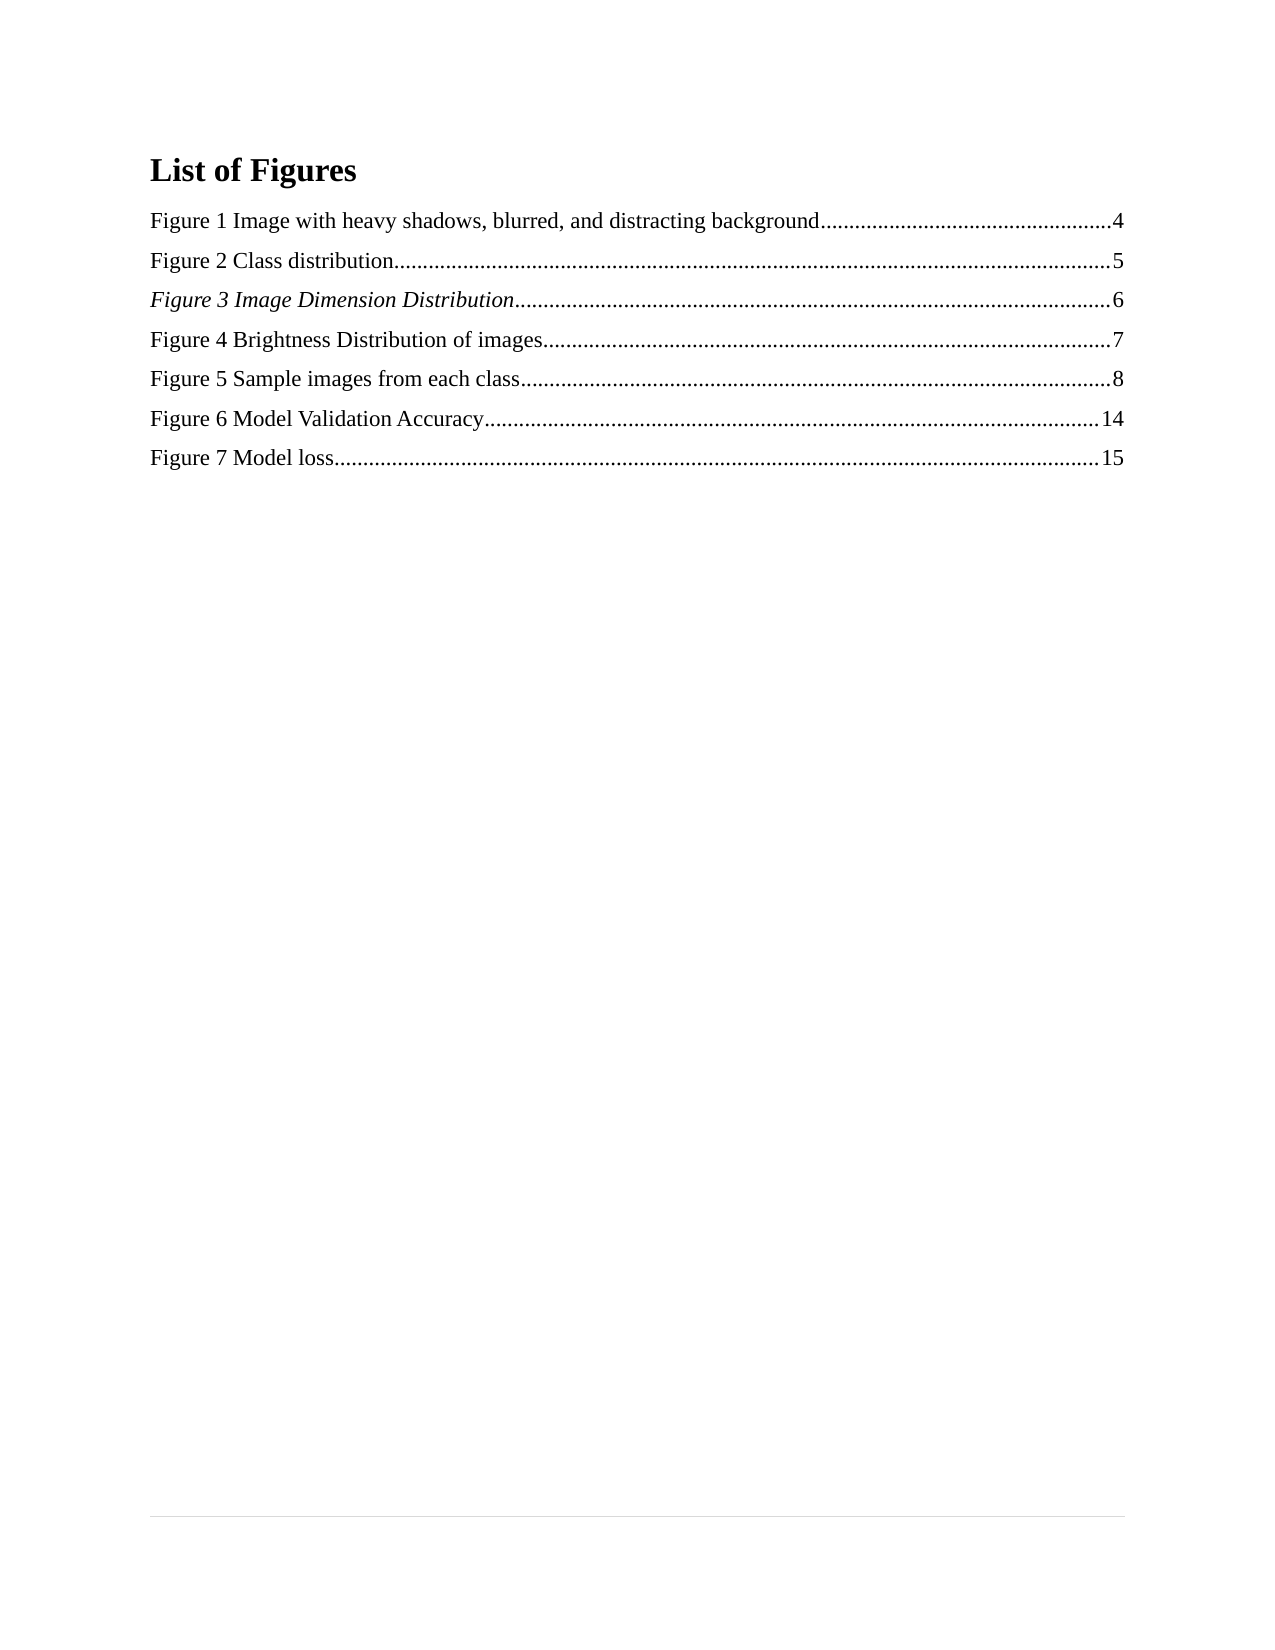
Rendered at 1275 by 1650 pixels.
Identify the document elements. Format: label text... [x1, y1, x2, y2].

subtitle List of Figures [150, 150, 1125, 188]
text Figure 2 Class distribution 5 [150, 247, 1125, 273]
text Figure 1 Image with heavy shadows, blurred, and distracting background 4 [150, 207, 1125, 234]
text Figure 4 Brightness Distribution of images 7 [150, 326, 1125, 352]
text Figure 6 Model Validation Accuracy 14 [150, 405, 1125, 431]
text Figure 5 Sample images from each class 8 [150, 365, 1125, 392]
text Figure 3 Image Dimension Distribution 6 [150, 286, 1125, 313]
text Figure 7 Model loss 15 [150, 444, 1125, 471]
